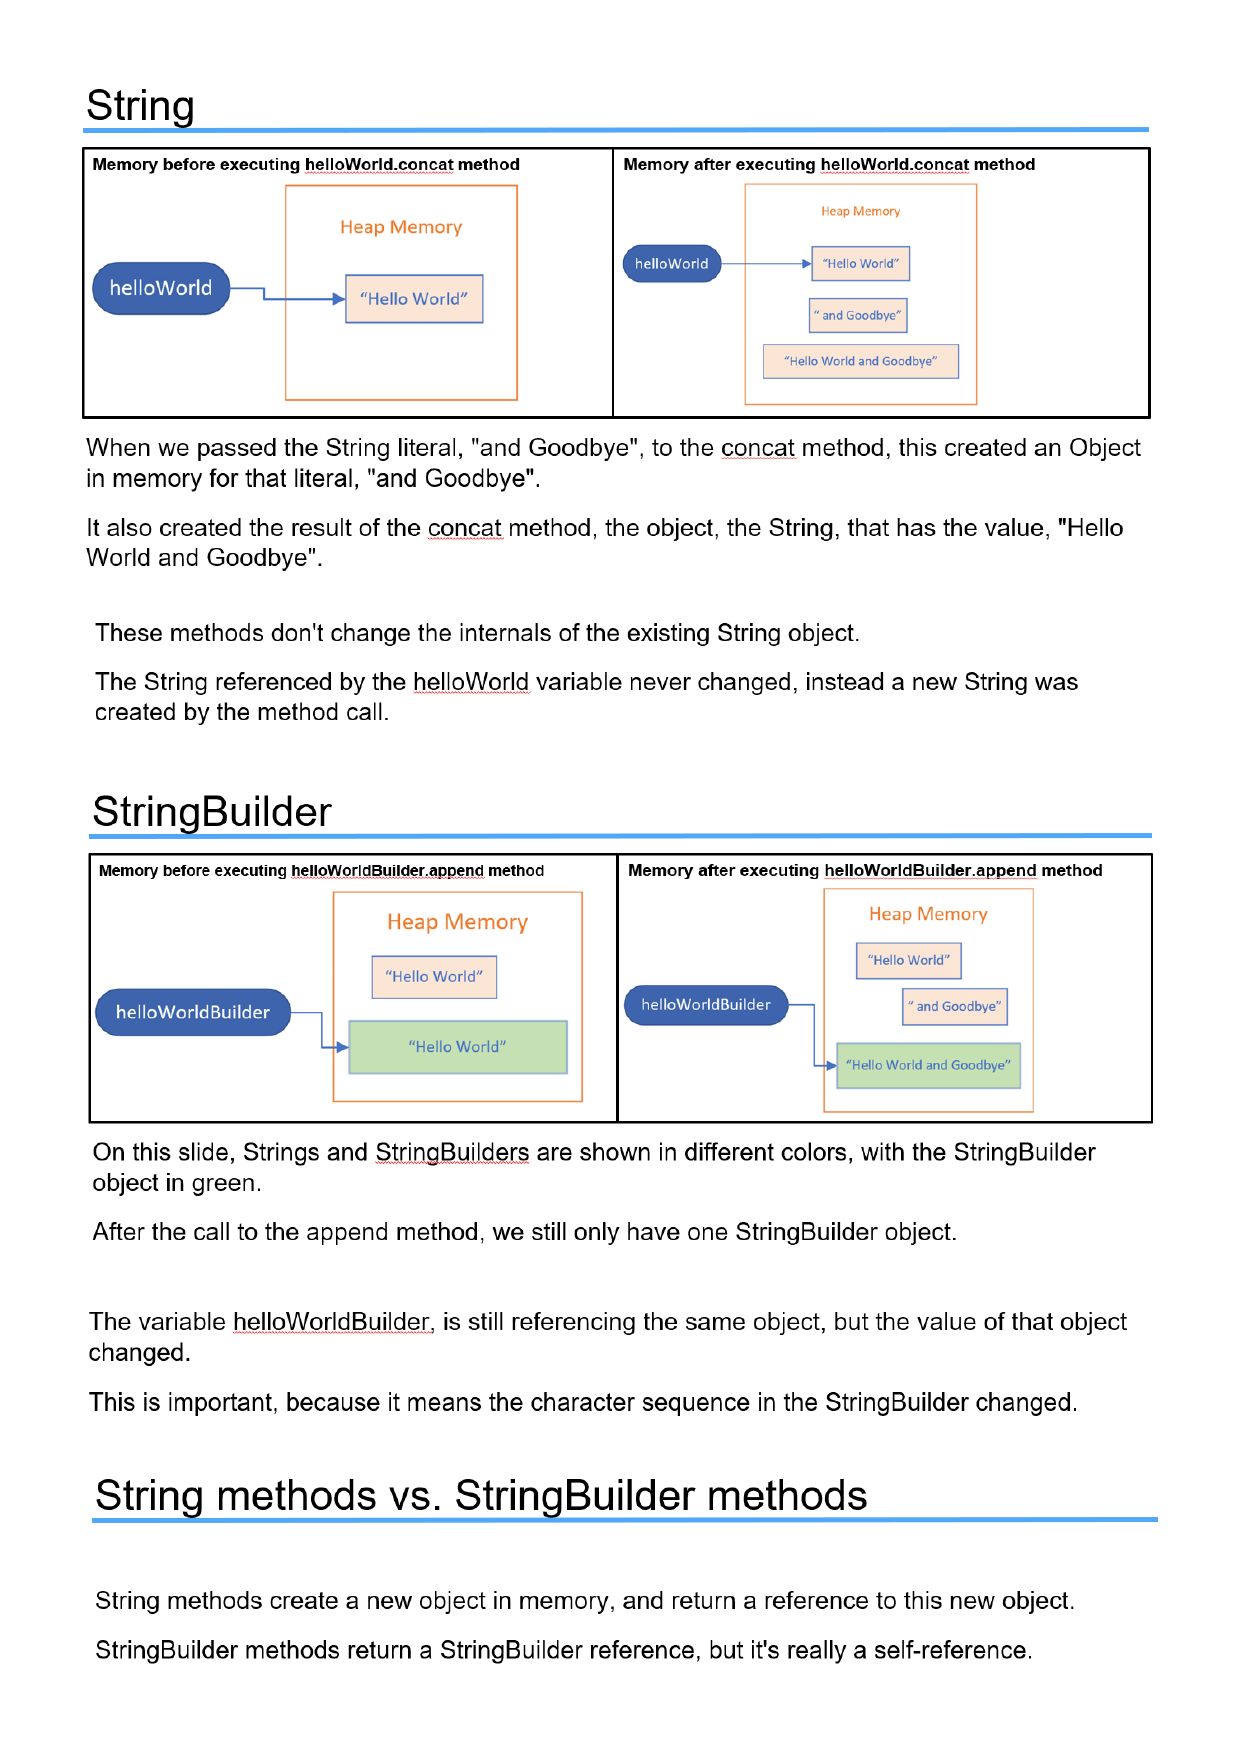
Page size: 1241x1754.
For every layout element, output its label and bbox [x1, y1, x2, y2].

picture [75, 1294, 1166, 1441]
picture [75, 782, 1166, 1276]
picture [75, 75, 1166, 587]
picture [75, 605, 1166, 764]
picture [75, 1459, 1166, 1673]
